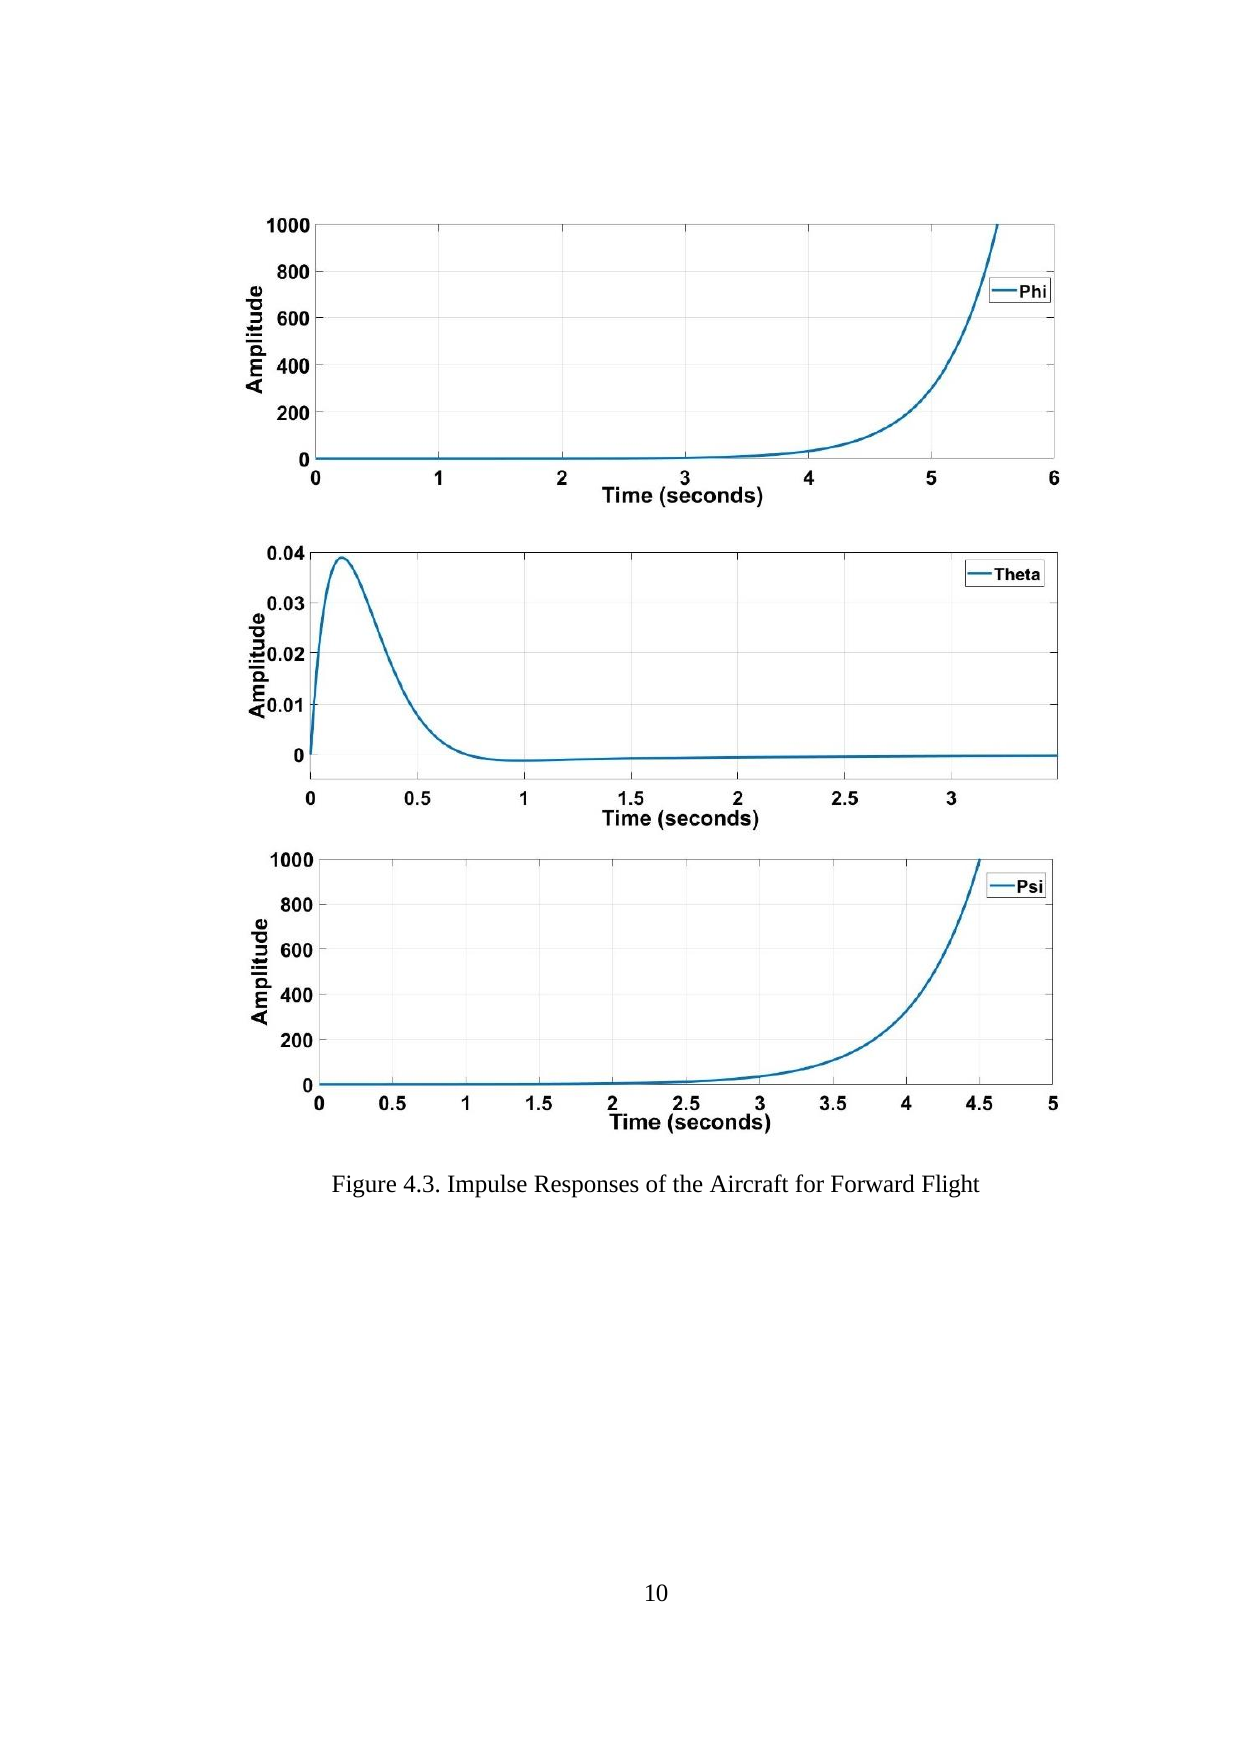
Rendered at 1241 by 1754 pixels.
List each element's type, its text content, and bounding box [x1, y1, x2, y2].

picture [242, 205, 1069, 1168]
text Figure 4.3. Impulse Responses of the Aircraft for Forward Flight [331, 1169, 1094, 1197]
